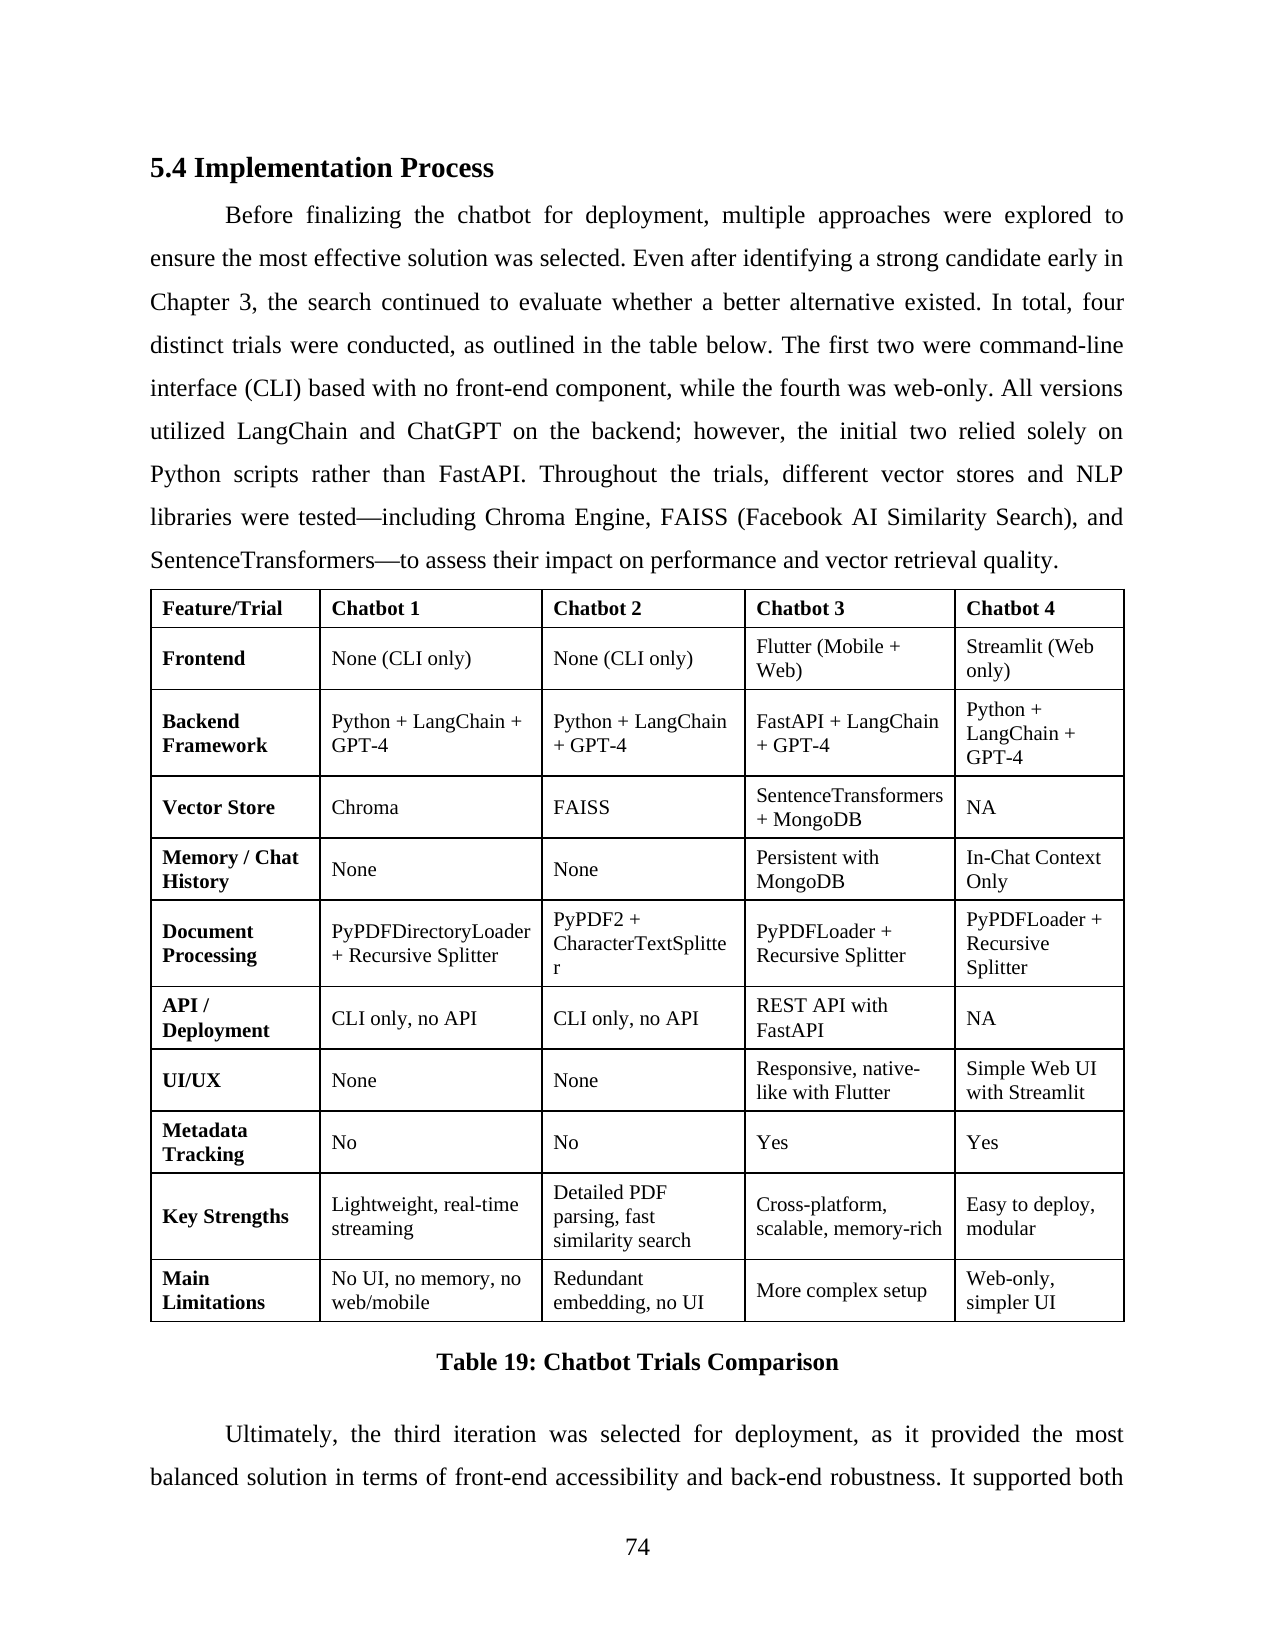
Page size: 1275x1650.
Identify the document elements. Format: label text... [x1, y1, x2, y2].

table_cell Web-only, simpler UI [956, 1260, 1123, 1321]
table_cell Metadata Tracking [152, 1112, 319, 1172]
table_cell Detailed PDF parsing, fast similarity search [543, 1174, 744, 1258]
table_cell FastAPI + LangChain + GPT-4 [746, 690, 954, 775]
table_cell SentenceTransformers + MongoDB [746, 777, 954, 837]
table_header Chatbot 1 [321, 590, 541, 627]
table_header Chatbot 2 [543, 590, 744, 627]
table_cell Python + LangChain + GPT-4 [543, 690, 744, 775]
table_cell No [321, 1112, 541, 1172]
table_cell Cross-platform, scalable, memory-rich [746, 1174, 954, 1258]
table_cell Frontend [152, 628, 319, 689]
table_cell Persistent with MongoDB [746, 839, 954, 899]
table_cell None (CLI only) [543, 628, 744, 689]
table_cell None (CLI only) [321, 628, 541, 689]
table_cell Flutter (Mobile + Web) [746, 628, 954, 689]
table_cell CLI only, no API [321, 987, 541, 1048]
table_cell Backend Framework [152, 690, 319, 775]
text Table 19: Chatbot Trials Comparison [150, 1347, 1125, 1376]
table_cell In-Chat Context Only [956, 839, 1123, 899]
table_cell Main Limitations [152, 1260, 319, 1321]
table_cell None [543, 839, 744, 899]
table_header Chatbot 3 [746, 590, 954, 627]
table_cell Yes [746, 1112, 954, 1172]
table_cell Lightweight, real-time streaming [321, 1174, 541, 1258]
table_cell PyPDFDirectoryLoader + Recursive Splitter [321, 901, 541, 986]
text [150, 1419, 1125, 1491]
table_cell Python + LangChain + GPT-4 [956, 690, 1123, 775]
table_cell REST API with FastAPI [746, 987, 954, 1048]
table_cell UI/UX [152, 1050, 319, 1110]
table_cell Easy to deploy, modular [956, 1174, 1123, 1258]
table_header Chatbot 4 [956, 590, 1123, 627]
table_cell Streamlit (Web only) [956, 628, 1123, 689]
table_cell Python + LangChain + GPT-4 [321, 690, 541, 775]
table_header Feature/Trial [152, 590, 319, 627]
table_cell Redundant embedding, no UI [543, 1260, 744, 1321]
table_cell No UI, no memory, no web/mobile [321, 1260, 541, 1321]
table_cell Yes [956, 1112, 1123, 1172]
table_cell PyPDF2 + CharacterTextSplitter [543, 901, 744, 986]
subtitle 5.4 Implementation Process [150, 150, 1125, 183]
table_cell Key Strengths [152, 1174, 319, 1258]
table_cell PyPDFLoader + Recursive Splitter [746, 901, 954, 986]
table_cell None [321, 1050, 541, 1110]
table_cell Simple Web UI with Streamlit [956, 1050, 1123, 1110]
table_cell Chroma [321, 777, 541, 837]
table_cell NA [956, 987, 1123, 1048]
table_cell FAISS [543, 777, 744, 837]
table_cell Document Processing [152, 901, 319, 986]
text Before finalizing the chatbot for deployment, multiple approaches were explored to ensure the most effective solution was selected. Even after identifying a strong candidate early in Chapter 3, the search continued to evaluate whether a better alternative existed. In total, four distinct trials were conducted, as outlined in the table below. The first two were command-line interface (CLI) based with no front-end component, while the fourth was web-only. All versions utilized LangChain and ChatGPT on the backend; however, the initial two relied solely on Python scripts rather than FastAPI. Throughout the trials, different vector stores and NLP libraries were tested—including Chroma Engine, FAISS (Facebook AI Similarity Search), and SentenceTransformers—to assess their impact on performance and vector retrieval quality. [150, 200, 1125, 574]
table_cell API / Deployment [152, 987, 319, 1048]
table_cell More complex setup [746, 1260, 954, 1321]
table_cell None [321, 839, 541, 899]
table_cell NA [956, 777, 1123, 837]
table_cell No [543, 1112, 744, 1172]
table_cell Memory / Chat History [152, 839, 319, 899]
table_cell PyPDFLoader + Recursive Splitter [956, 901, 1123, 986]
table_cell None [543, 1050, 744, 1110]
table_cell Vector Store [152, 777, 319, 837]
table_cell Responsive, native-like with Flutter [746, 1050, 954, 1110]
table_cell CLI only, no API [543, 987, 744, 1048]
